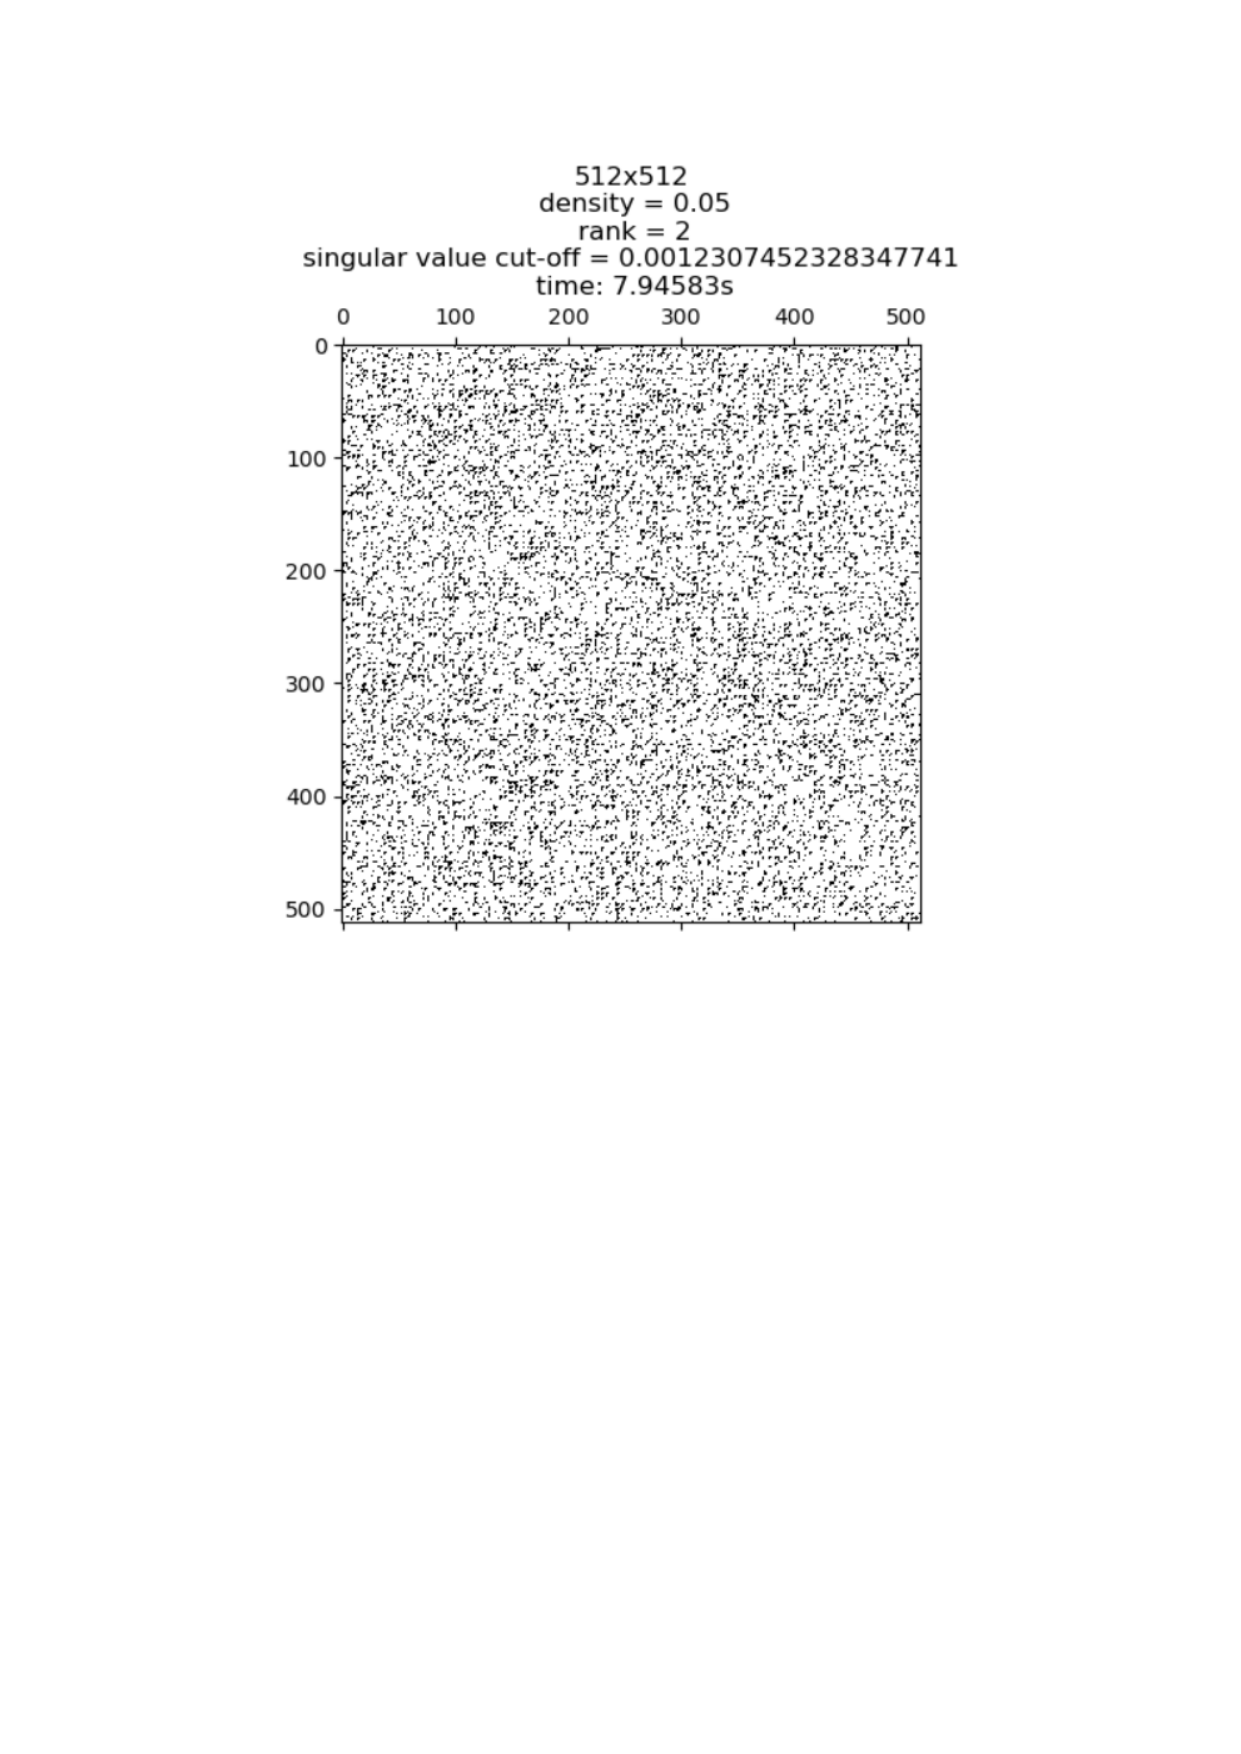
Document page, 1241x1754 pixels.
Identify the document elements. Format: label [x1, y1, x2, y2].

picture [252, 147, 988, 938]
